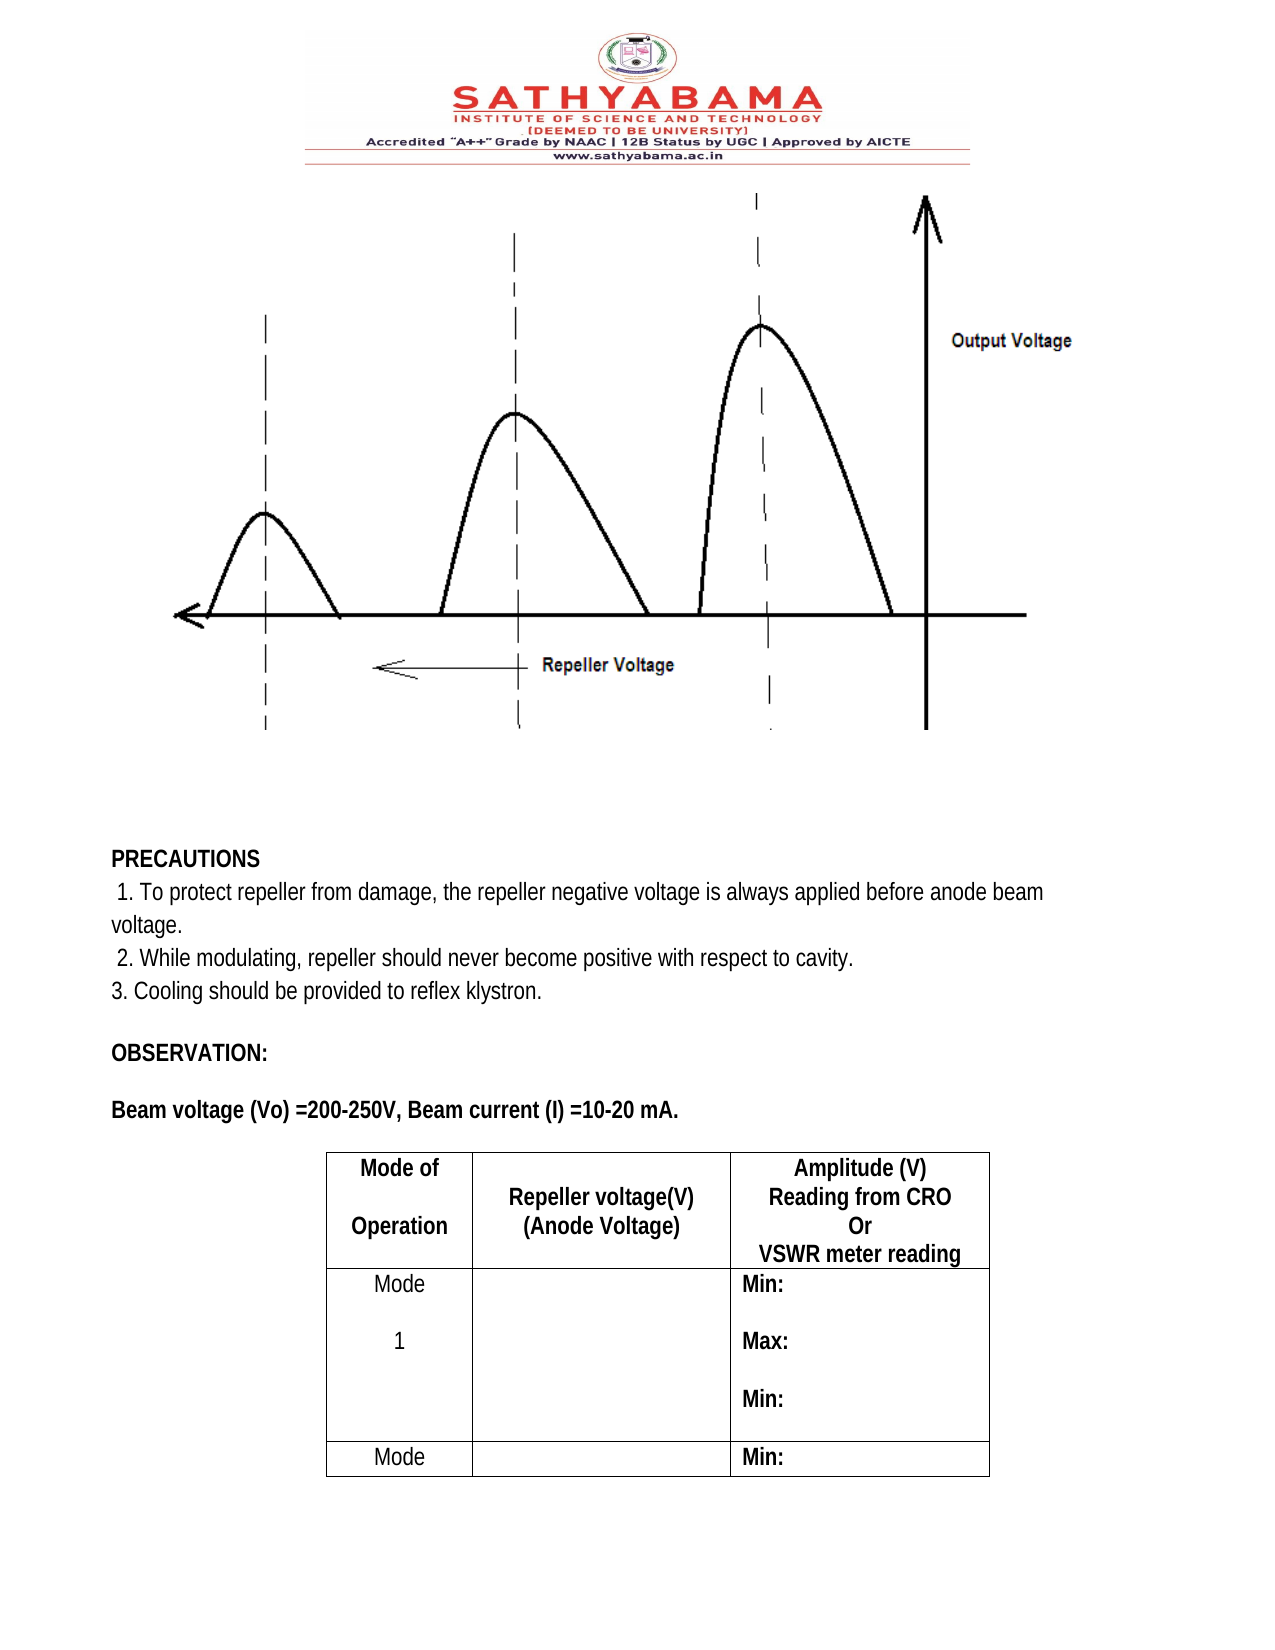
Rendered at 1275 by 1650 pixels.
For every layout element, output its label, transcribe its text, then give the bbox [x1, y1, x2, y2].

picture [304, 30, 971, 166]
picture [111, 193, 1079, 730]
